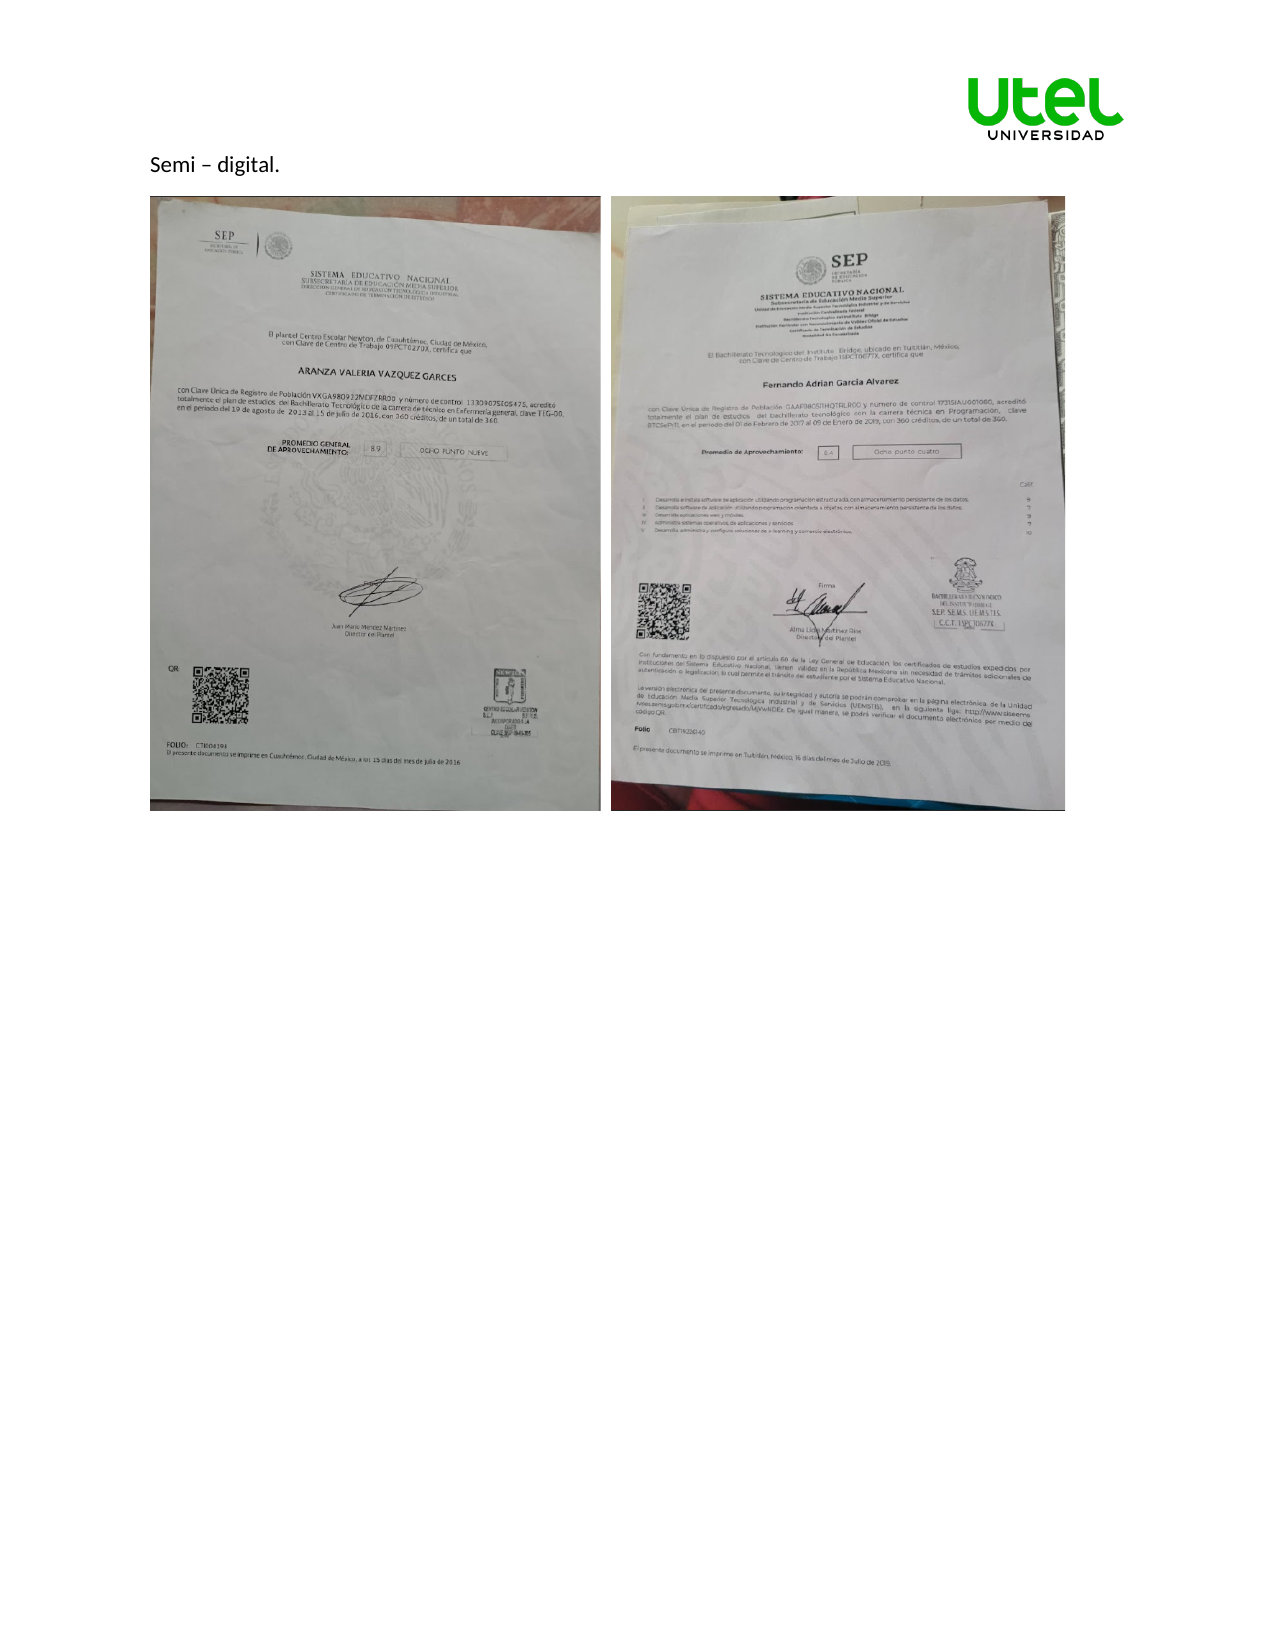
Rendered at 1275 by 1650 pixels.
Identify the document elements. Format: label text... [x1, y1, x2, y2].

text Semi – digital. [150, 150, 1125, 178]
picture [611, 196, 1066, 811]
picture [965, 73, 1125, 145]
picture [150, 196, 601, 811]
